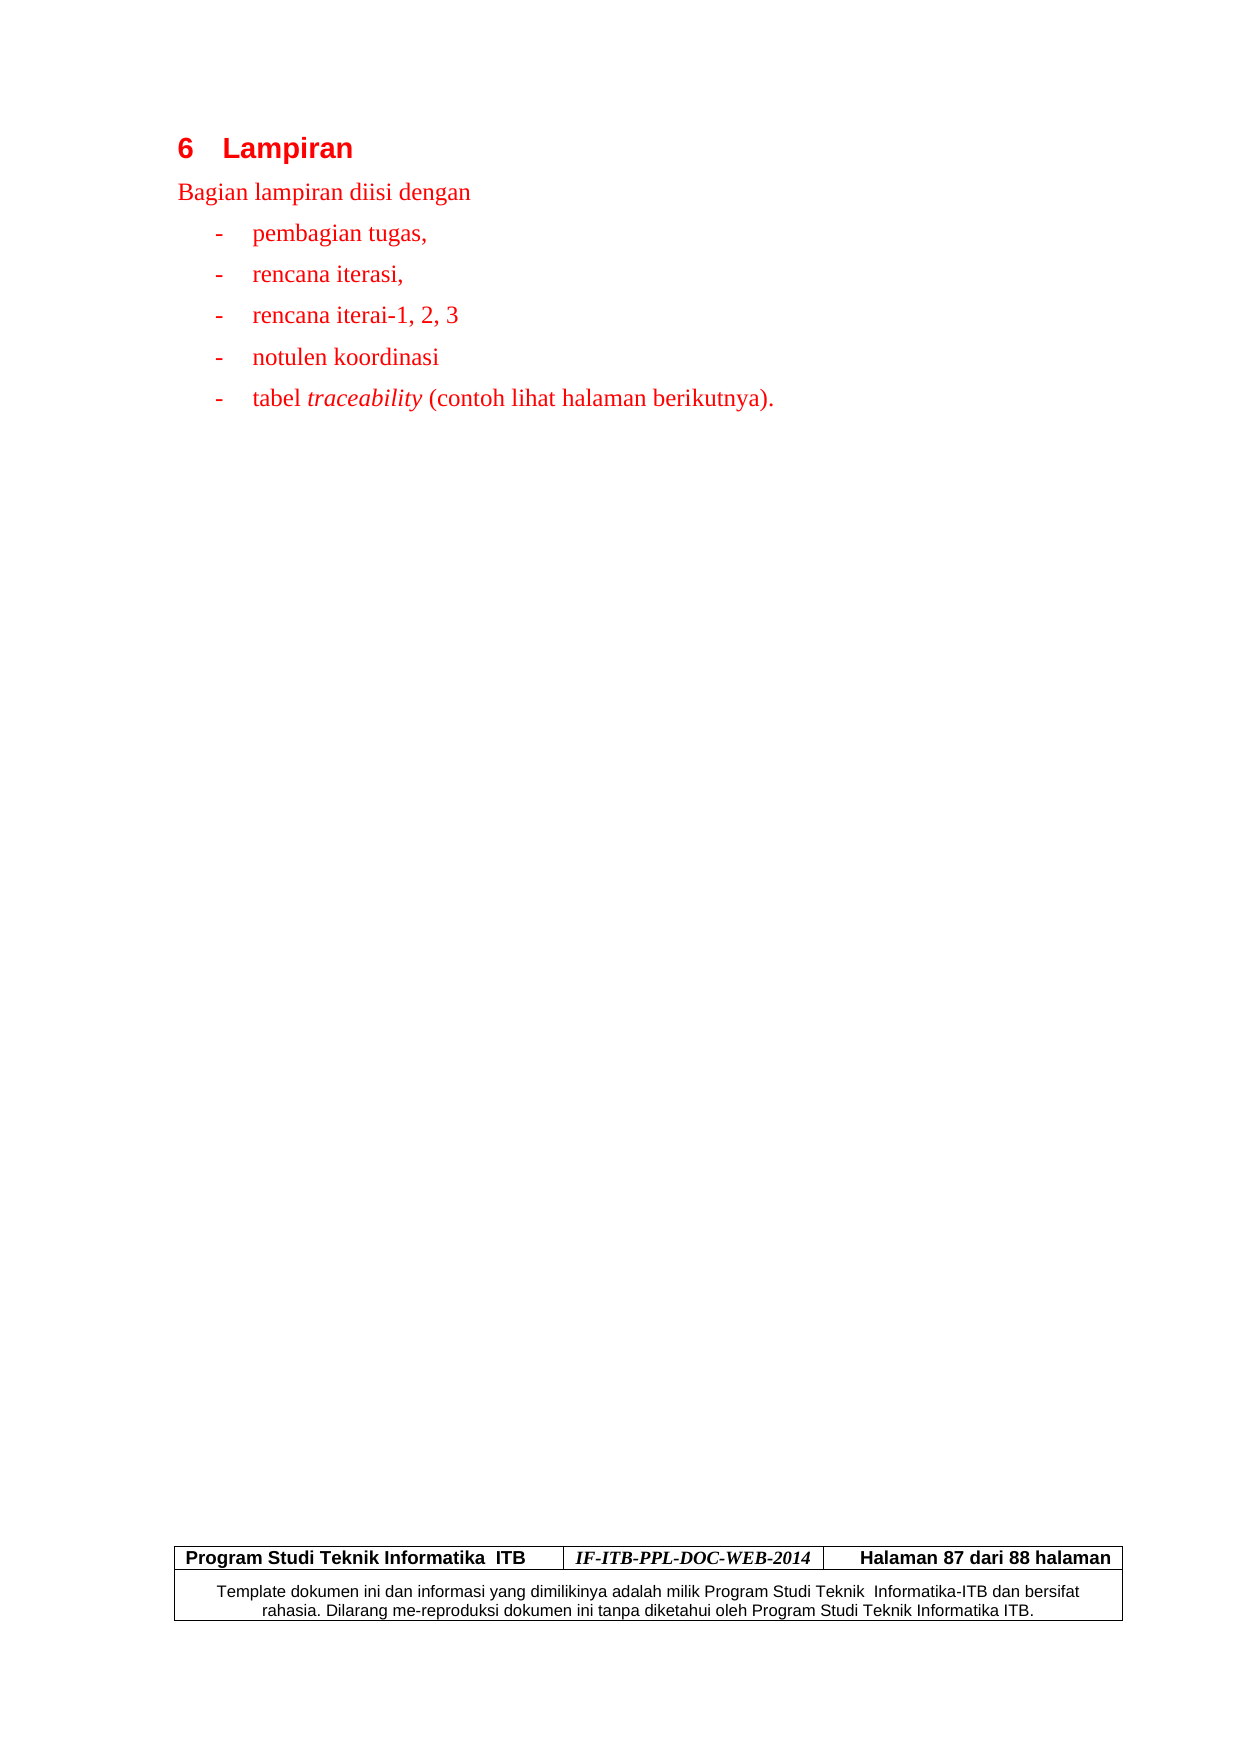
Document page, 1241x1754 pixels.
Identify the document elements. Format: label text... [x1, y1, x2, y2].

list pembagian tugas, [215, 218, 1122, 247]
text Bagian lampiran diisi dengan [177, 177, 1122, 205]
list rencana iterai-1, 2, 3 [215, 300, 1122, 329]
subtitle Lampiran [177, 131, 1122, 164]
list notulen koordinasi [215, 342, 1122, 370]
list tabel traceability (contoh lihat halaman berikutnya). [215, 383, 1122, 412]
list rencana iterasi, [215, 259, 1122, 288]
